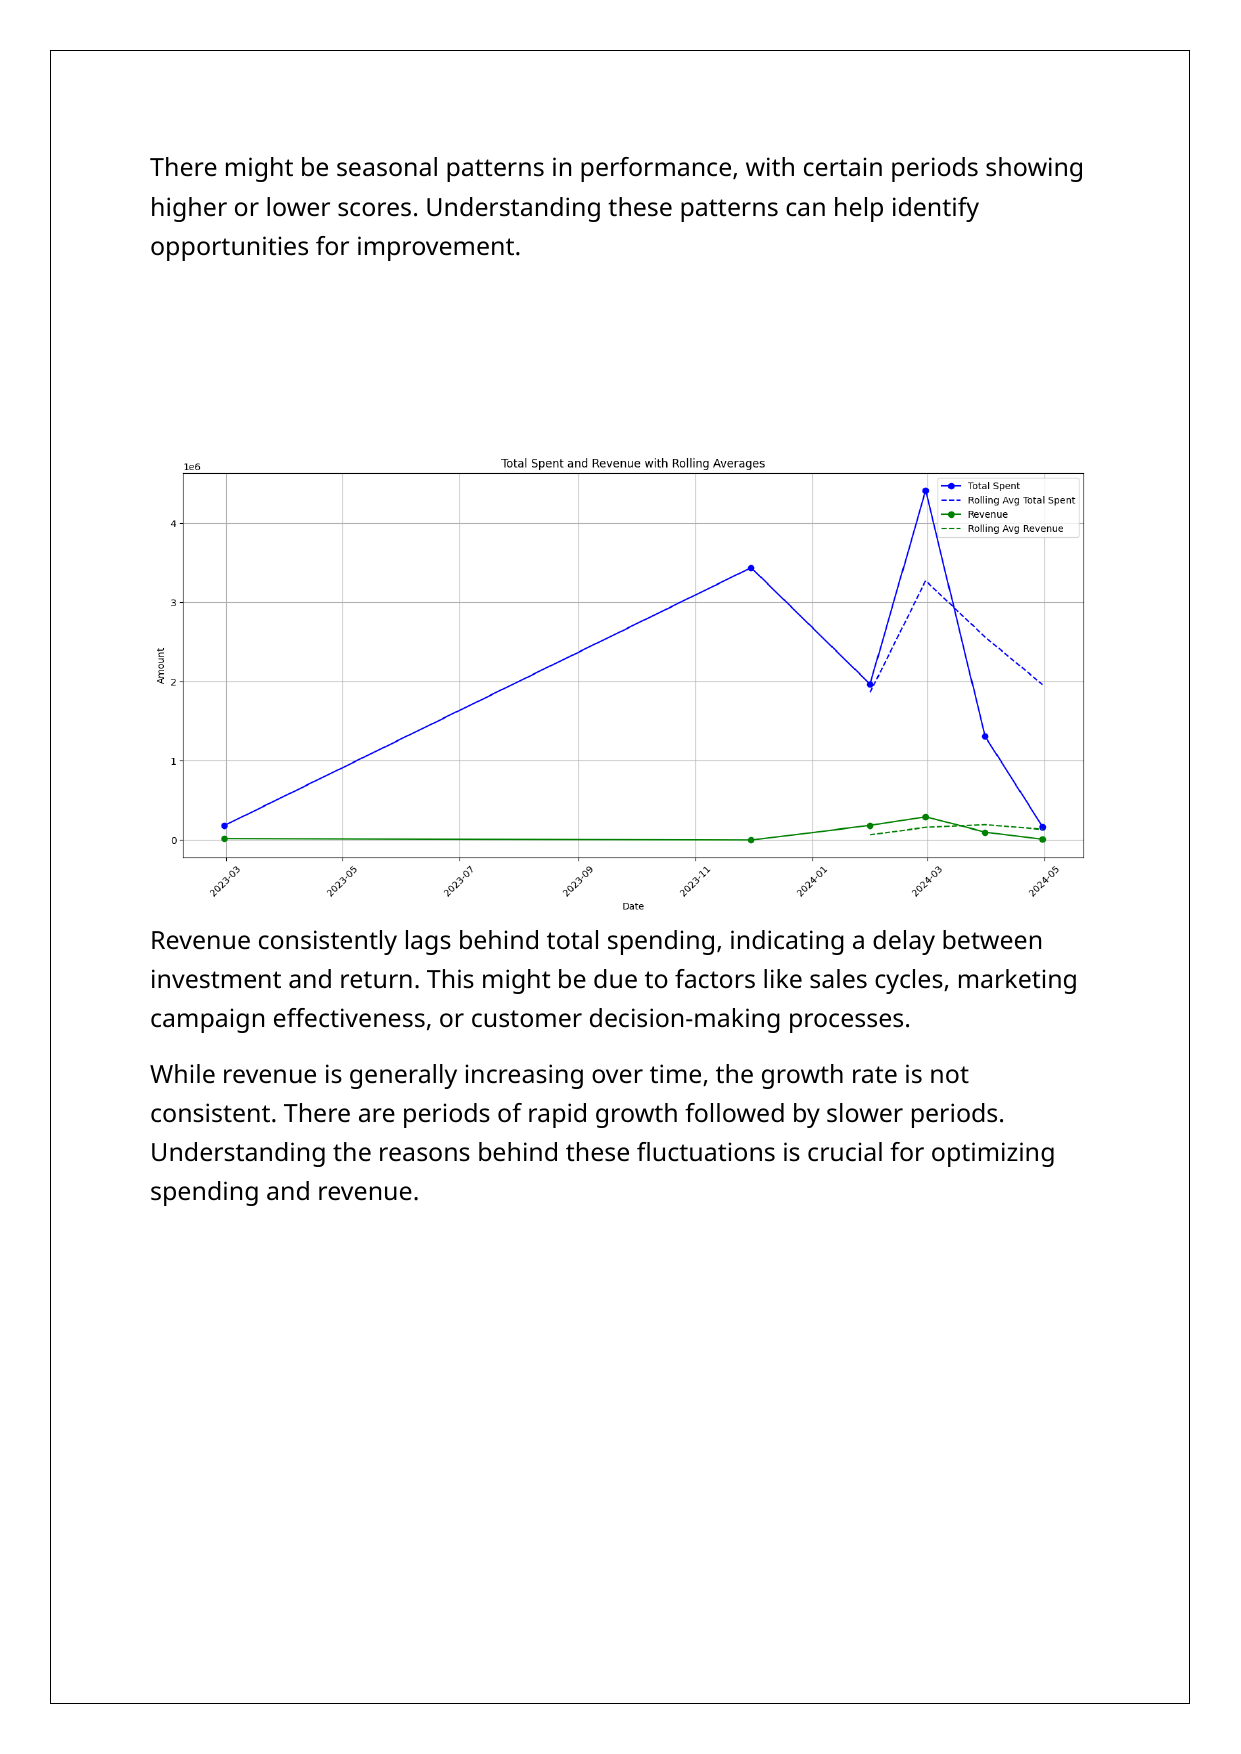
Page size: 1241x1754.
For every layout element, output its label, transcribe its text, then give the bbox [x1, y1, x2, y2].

text While revenue is generally increasing over time, the growth rate is not consistent. There are periods of rapid growth followed by slower periods. Understanding the reasons behind these fluctuations is crucial for optimizing spending and revenue. [150, 1057, 1090, 1208]
text There might be seasonal patterns in performance, with certain periods showing higher or lower scores. Understanding these patterns can help identify opportunities for improvement. [150, 150, 1090, 262]
picture [150, 451, 1089, 918]
